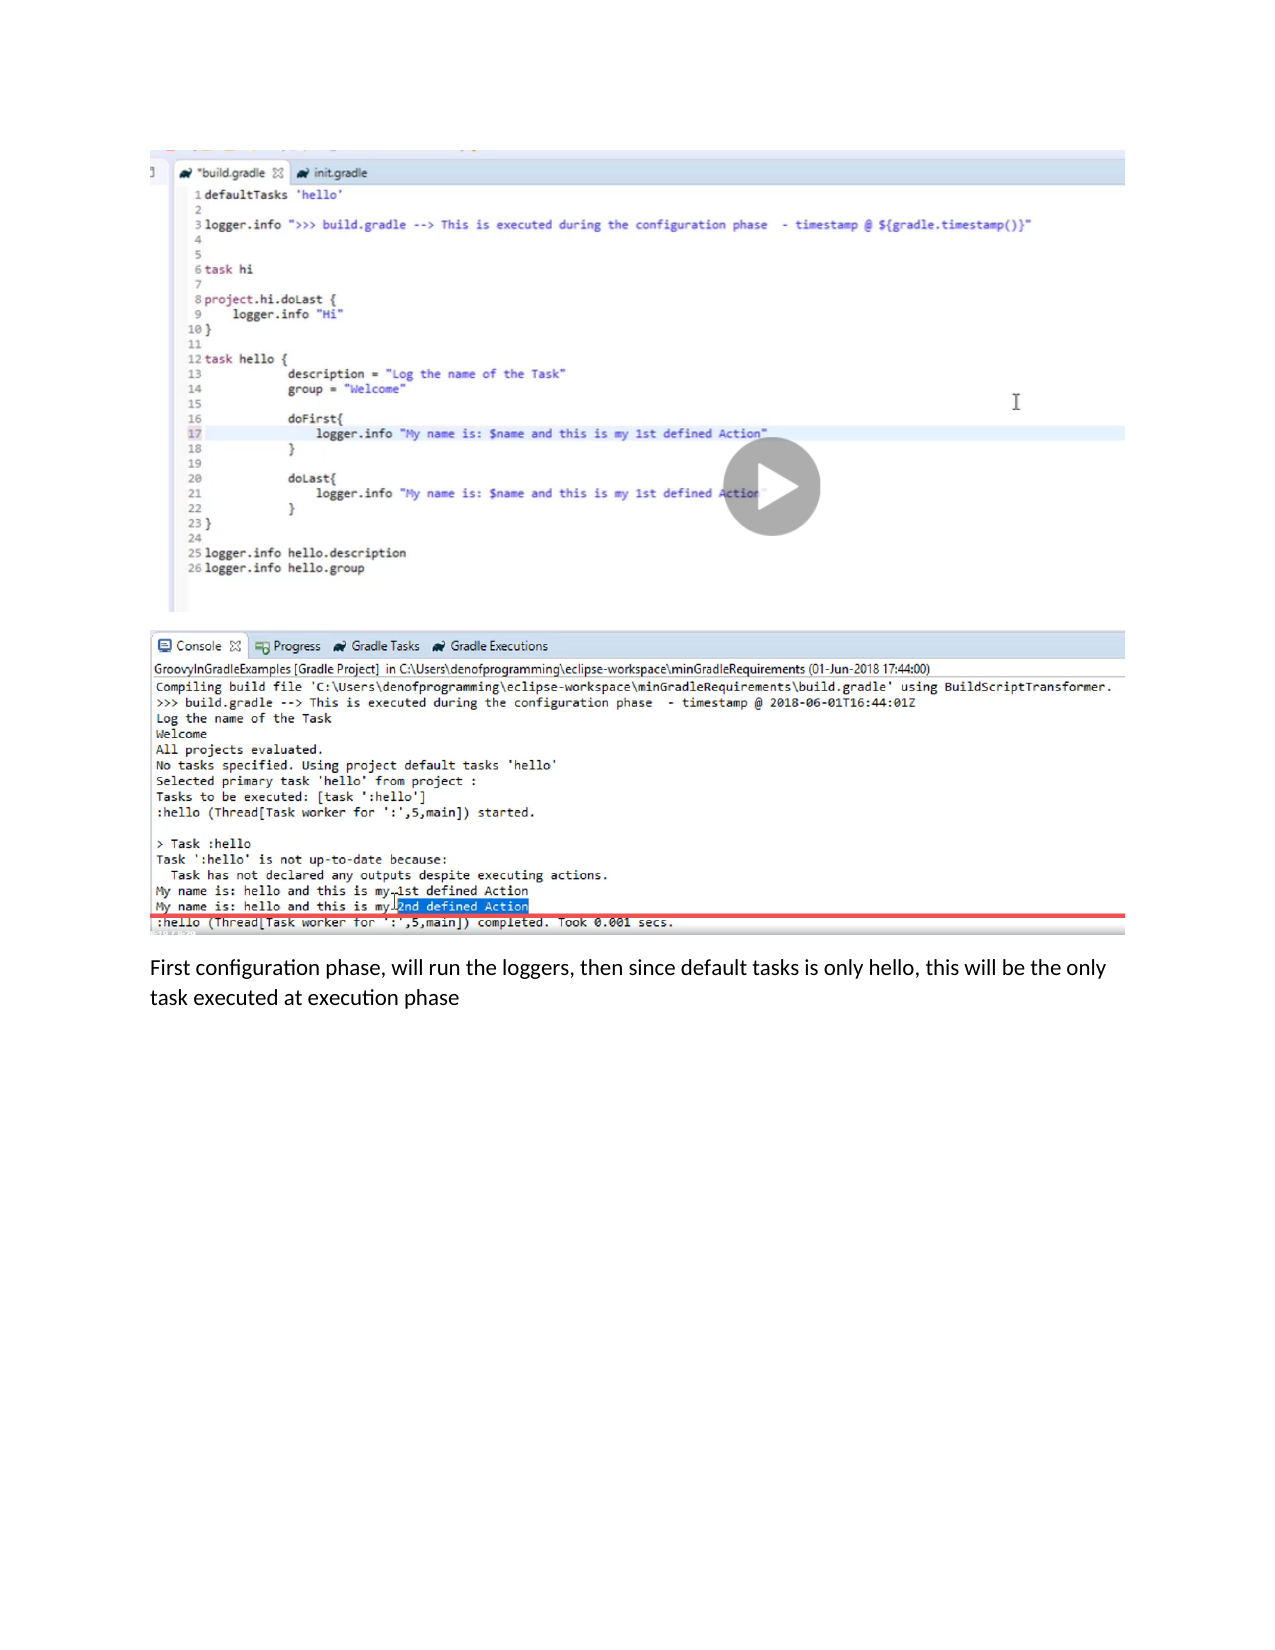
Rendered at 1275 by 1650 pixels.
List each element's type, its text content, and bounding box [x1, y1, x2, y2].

text First configuration phase, will run the loggers, then since default tasks is only hello, this will be the only task executed at execution phase [150, 953, 1125, 1011]
picture [150, 150, 1125, 612]
picture [150, 630, 1125, 935]
